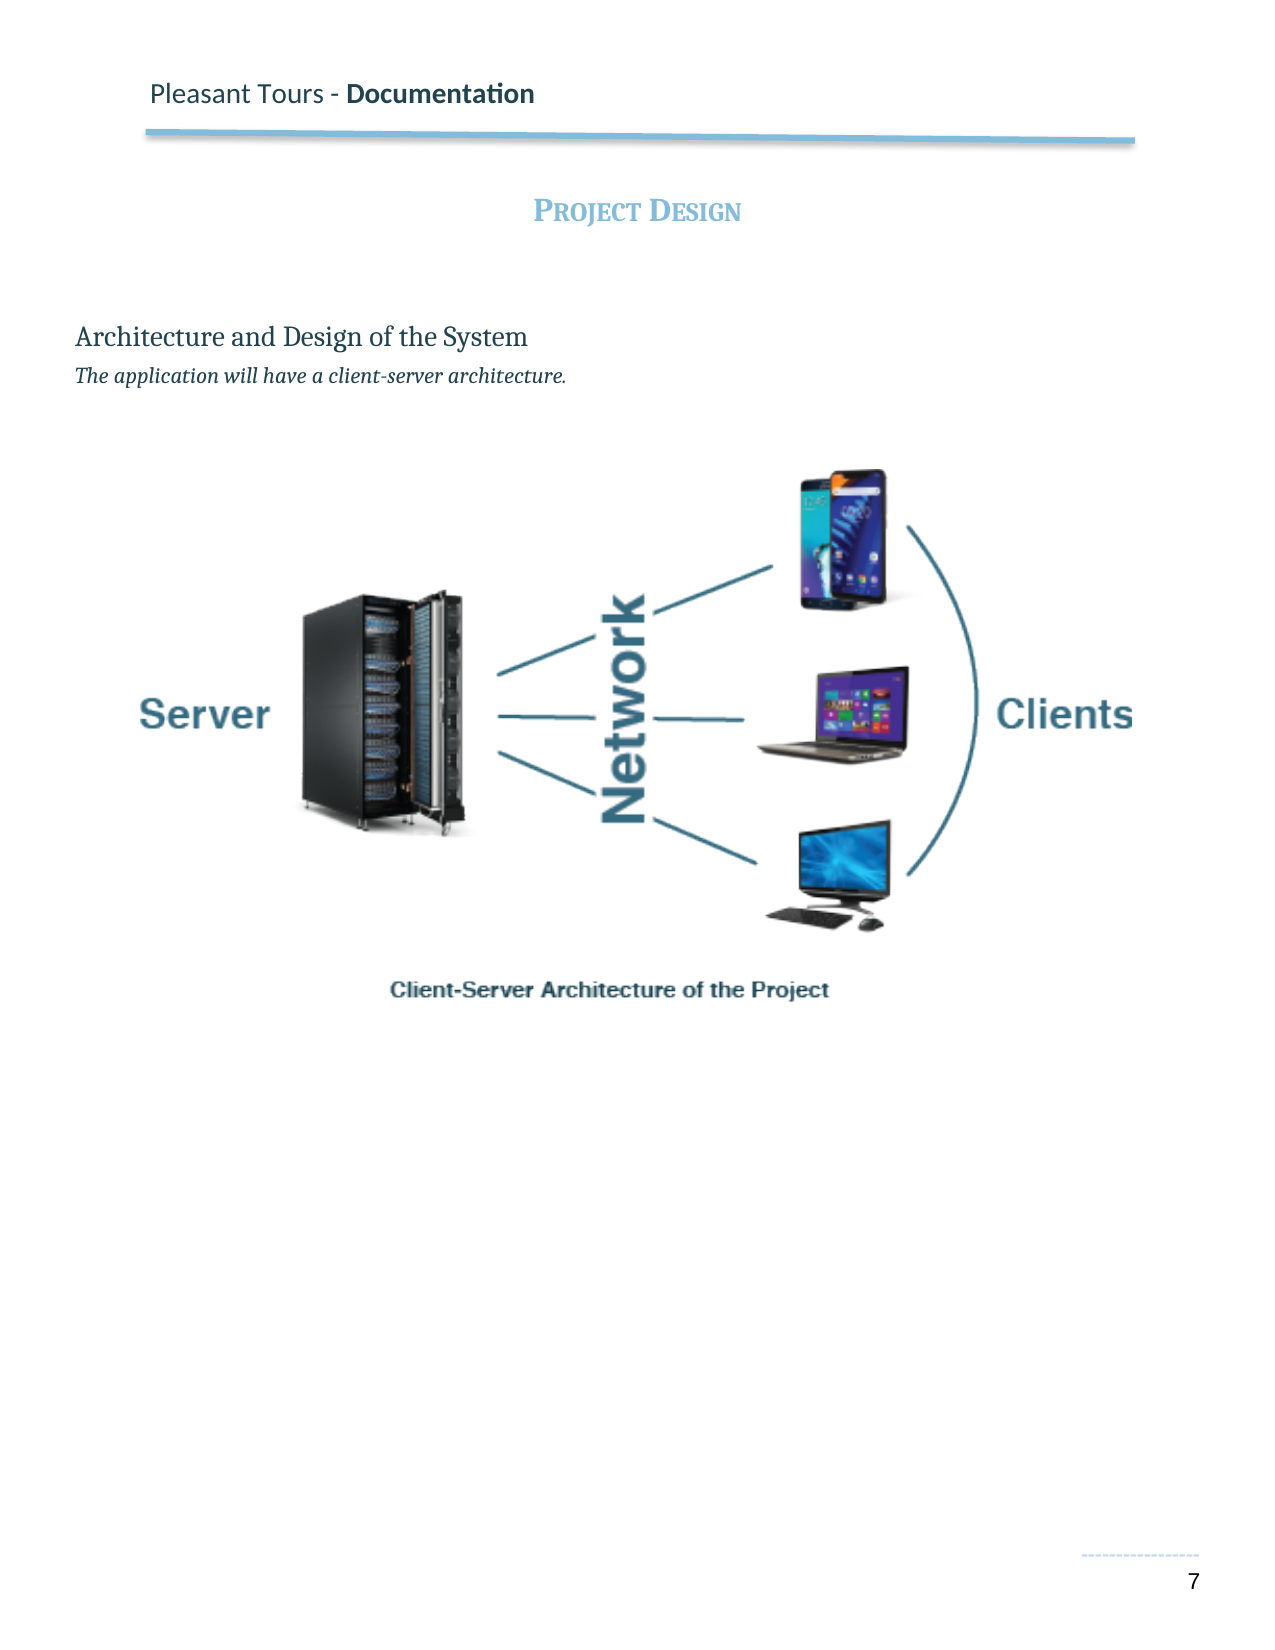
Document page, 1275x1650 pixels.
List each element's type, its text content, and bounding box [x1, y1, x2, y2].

subtitle The application will have a client-server architecture. [75, 362, 1200, 389]
picture [138, 469, 1133, 1009]
subtitle Architecture and Design of the System [75, 320, 1200, 353]
subtitle Project Design [75, 192, 1200, 230]
